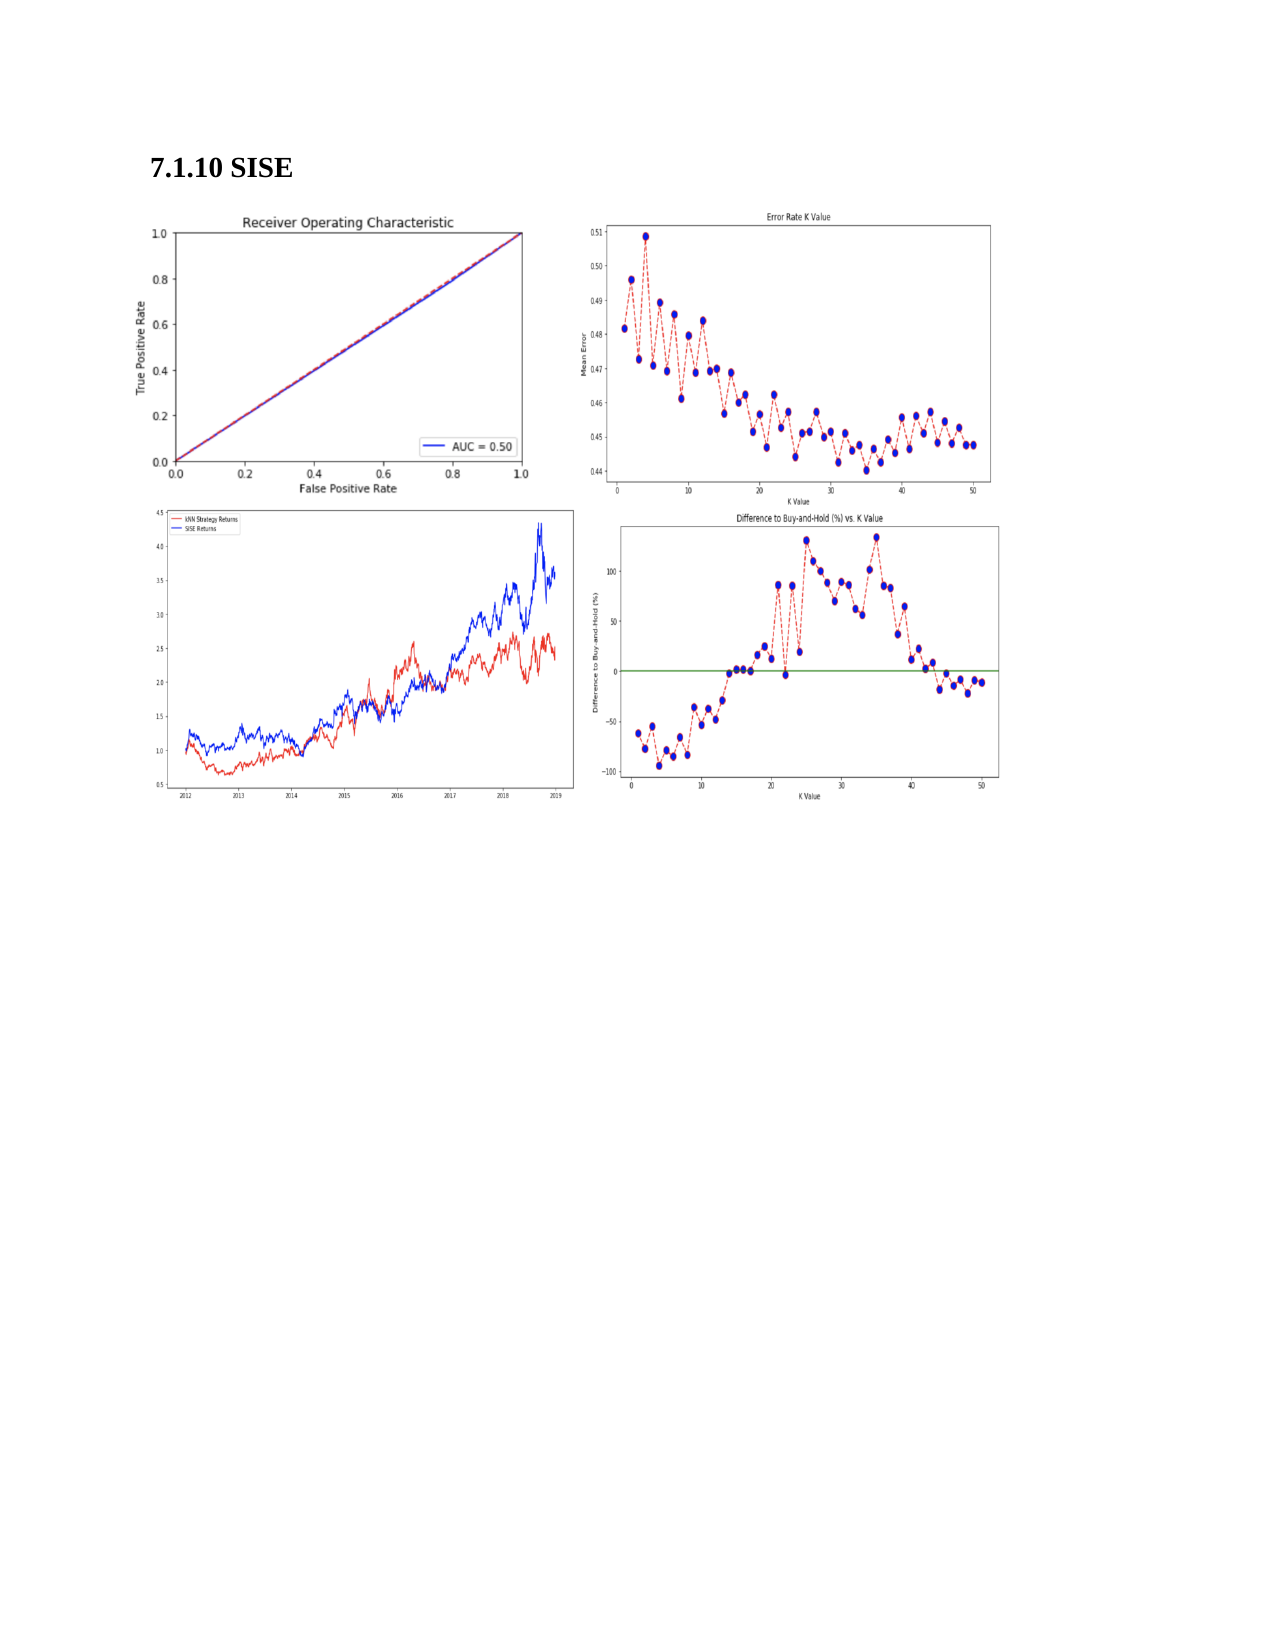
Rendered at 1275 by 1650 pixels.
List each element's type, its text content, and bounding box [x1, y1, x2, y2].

text 7.1.10 SISE [150, 150, 1125, 183]
picture [127, 208, 1020, 807]
